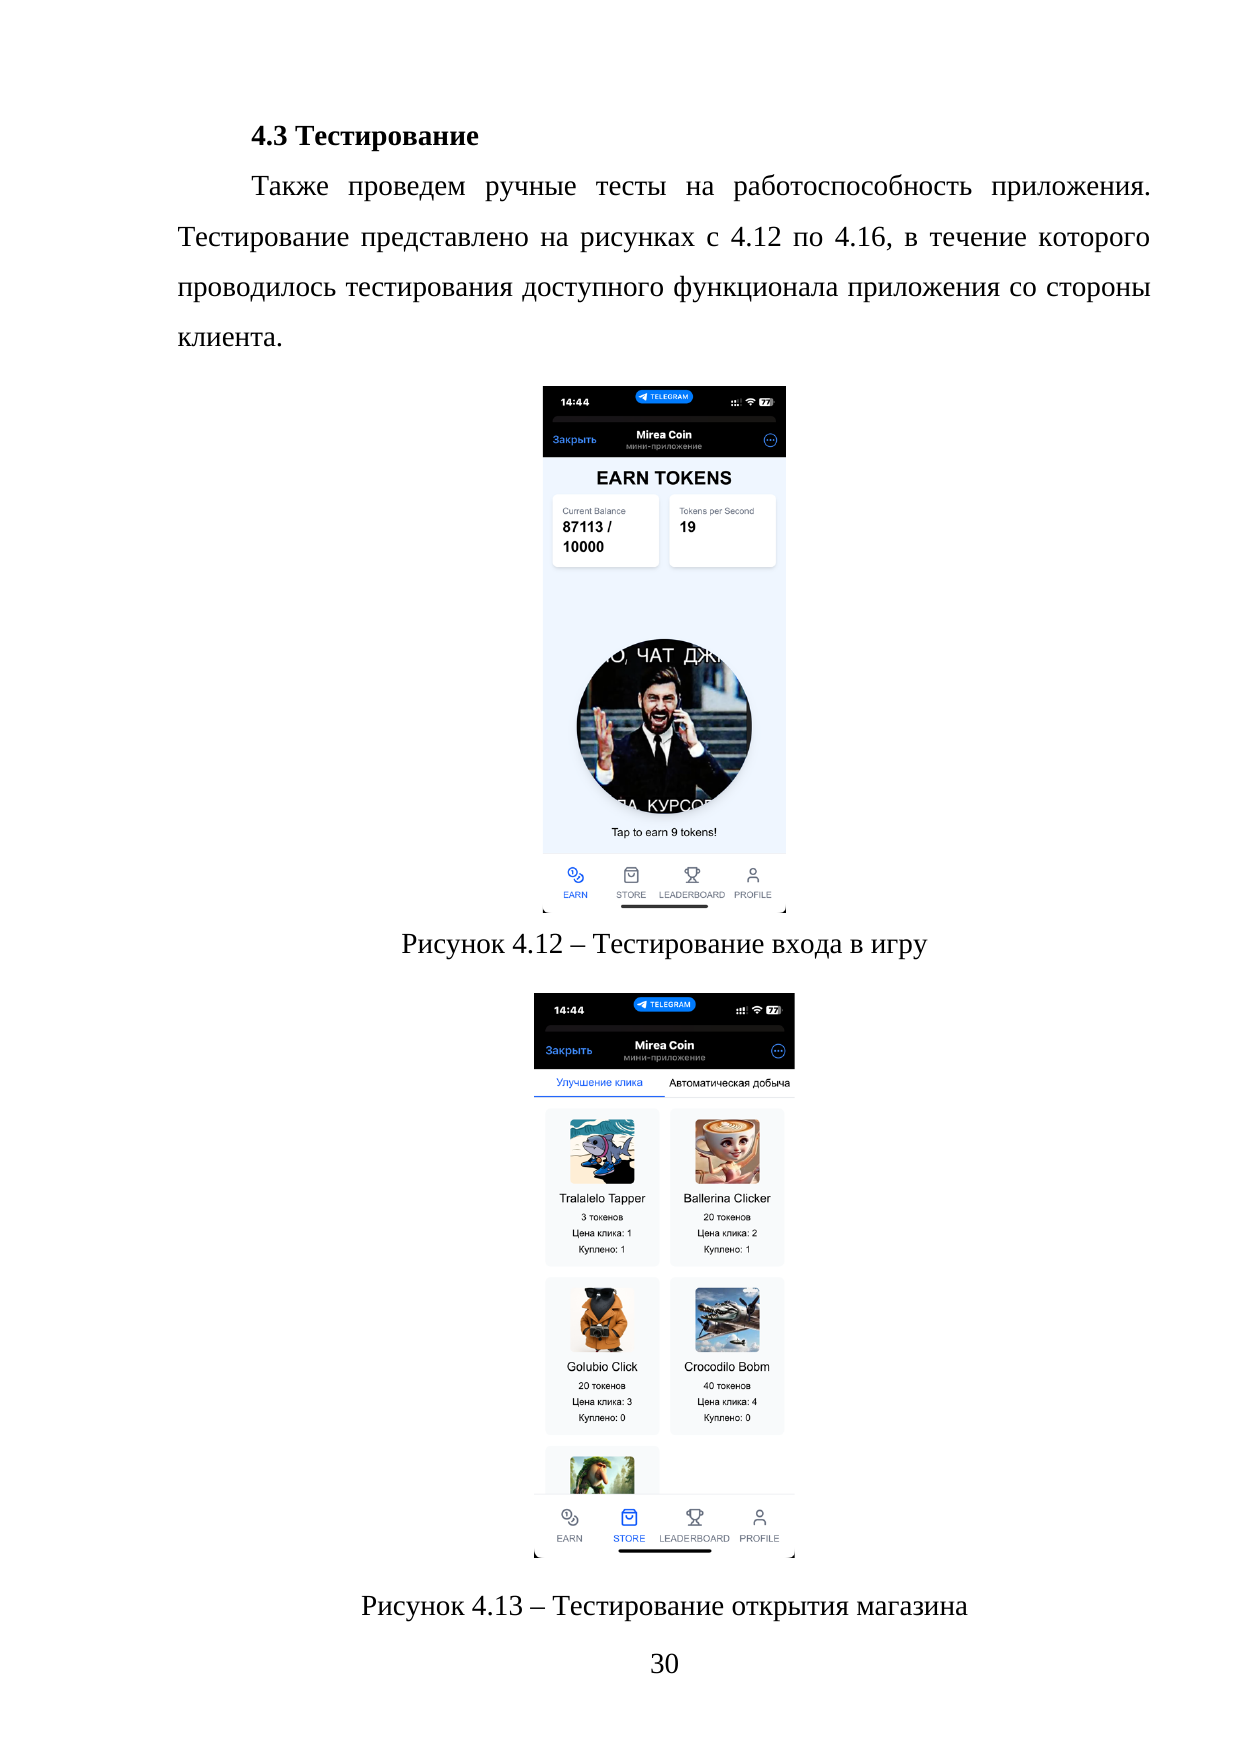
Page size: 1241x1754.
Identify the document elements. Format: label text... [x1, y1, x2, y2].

list Рисунок 4.13 – Тестирование открытия магазина [177, 1588, 1152, 1621]
list Также проведем ручные тесты на работоспособность приложения. Тестирование представлено на рисунках с 4.12 по 4.16, в течение которого проводилось тестирования доступного функционала приложения со стороны клиента. [177, 168, 1152, 353]
list 4.3 Тестирование [177, 118, 1152, 152]
picture [534, 993, 795, 1558]
picture [542, 386, 786, 913]
list Рисунок 4.12 – Тестирование входа в игру [177, 926, 1152, 960]
